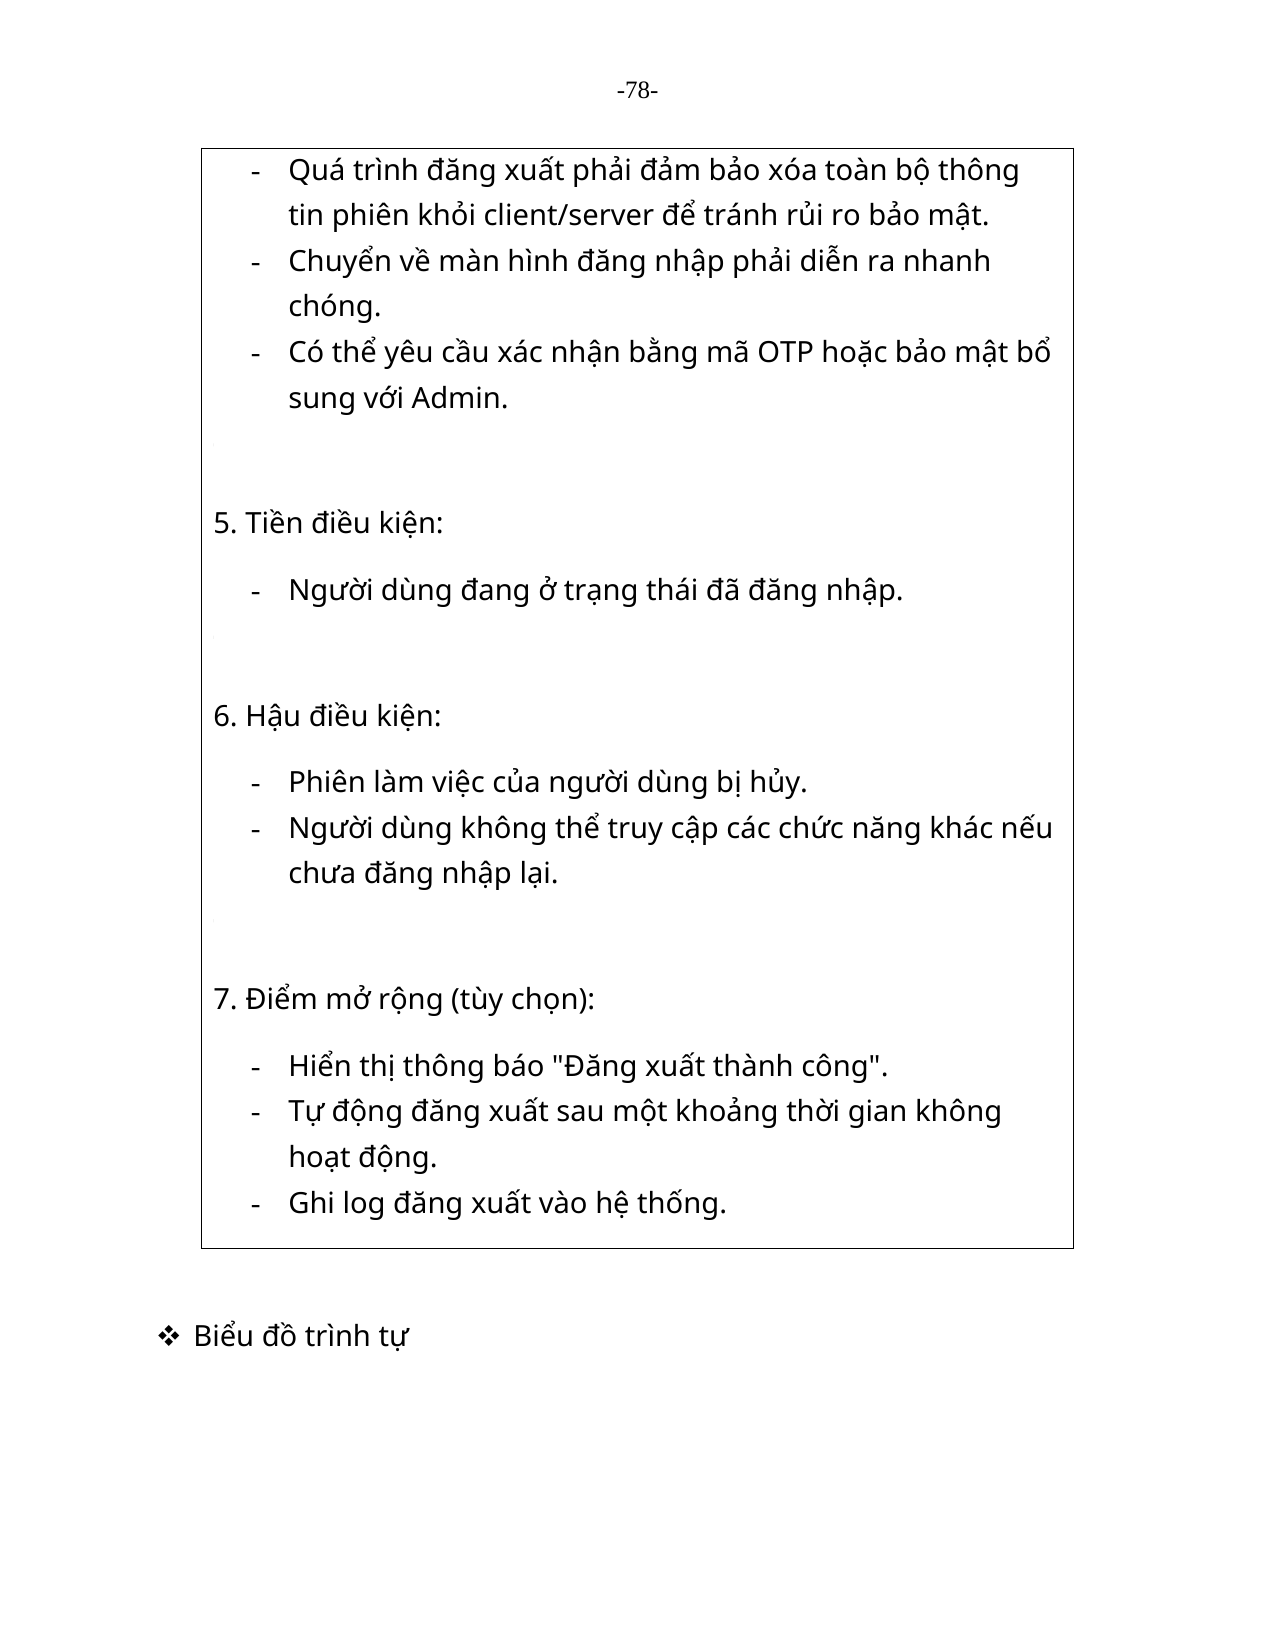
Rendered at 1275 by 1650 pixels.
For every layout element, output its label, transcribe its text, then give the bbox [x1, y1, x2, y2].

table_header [202, 149, 1073, 1247]
list Biểu đồ trình tự [156, 1315, 1157, 1354]
